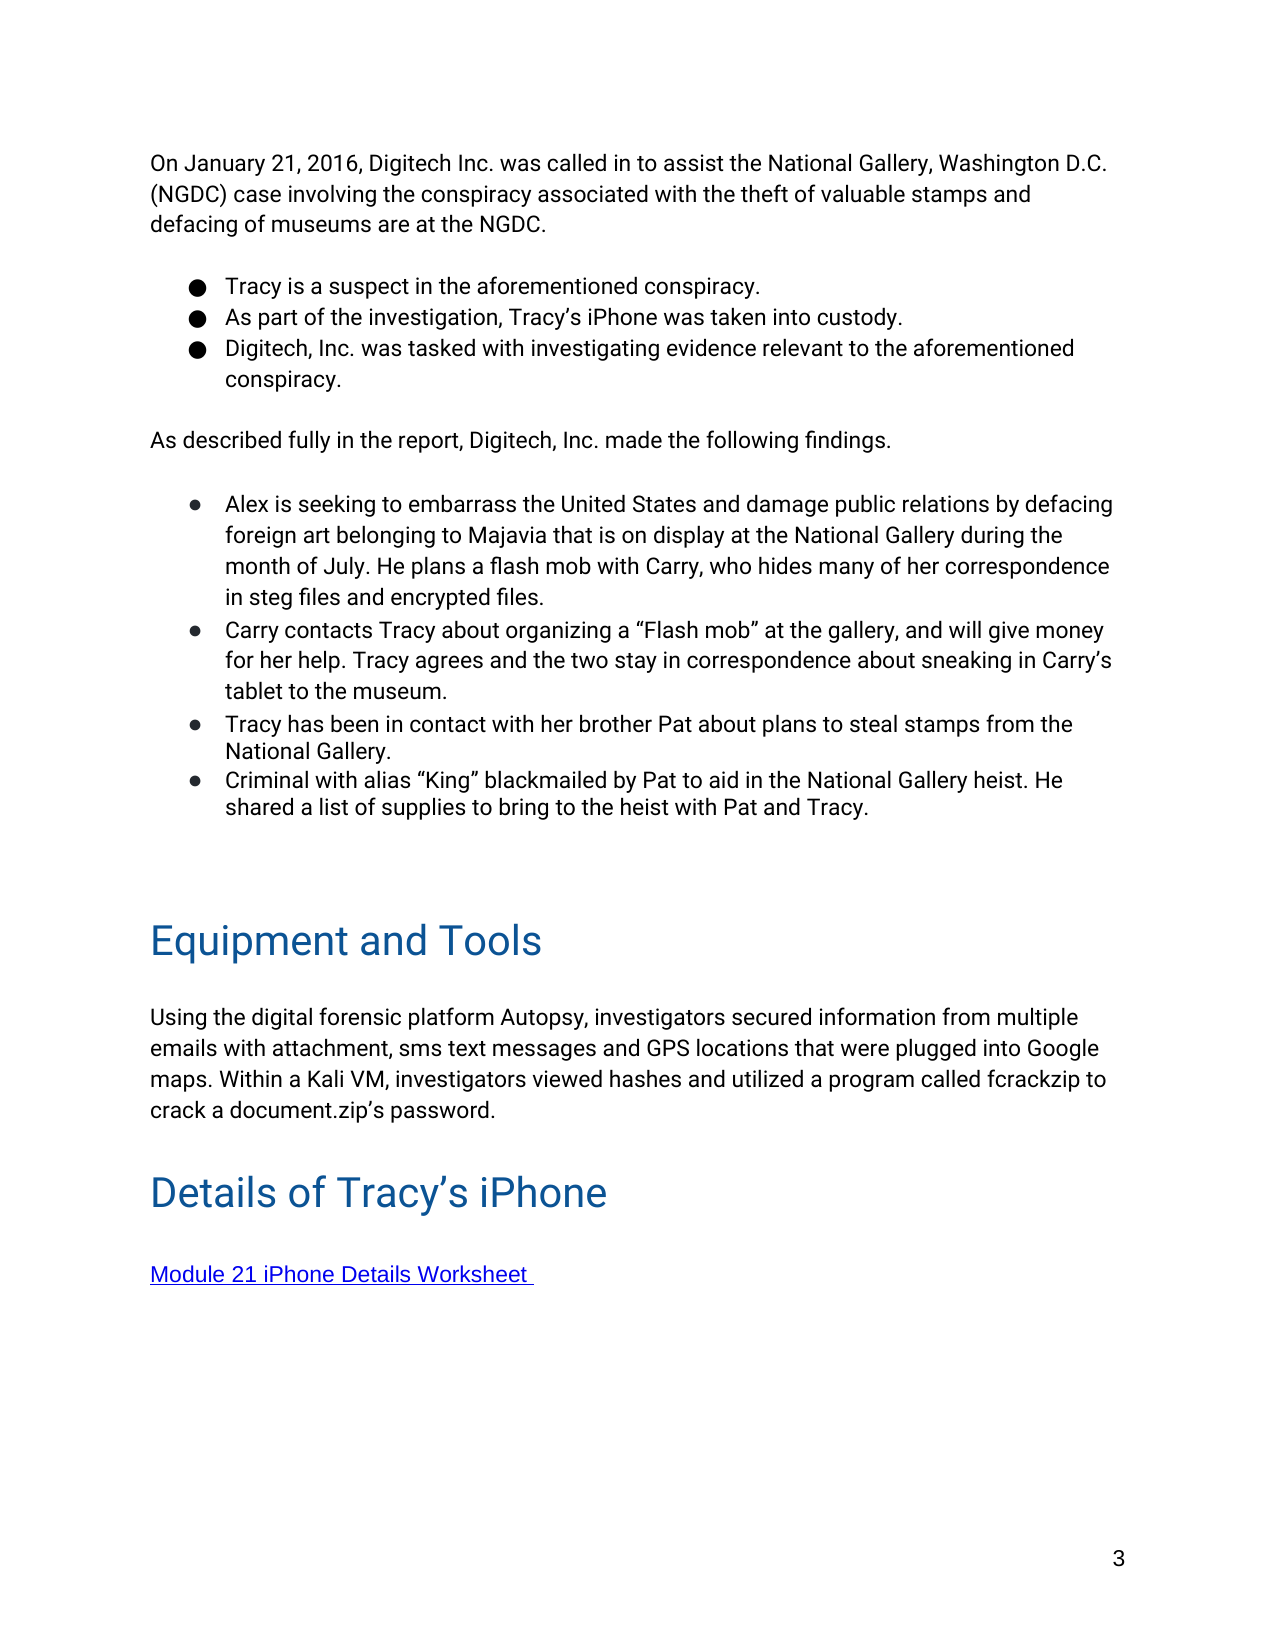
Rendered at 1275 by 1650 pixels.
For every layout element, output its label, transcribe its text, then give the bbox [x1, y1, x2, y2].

subtitle Equipment and Tools [150, 916, 1125, 965]
text As described fully in the report, Digitech, Inc. made the following findings. [150, 427, 1125, 454]
text Module 21 iPhone Details Worksheet [150, 1261, 1125, 1288]
text On January 21, 2016, Digitech Inc. was called in to assist the National Gallery, Washington D.C. (NGDC) case involving the conspiracy associated with the theft of valuable stamps and defacing of museums are at the NGDC. [150, 150, 1125, 238]
list Tracy is a suspect in the aforementioned conspiracy. [187, 273, 1125, 300]
list Digitech, Inc. was tasked with investigating evidence relevant to the aforementioned conspiracy. [187, 335, 1125, 393]
text Using the digital forensic platform Autopsy, investigators secured information from multiple emails with attachment, sms text messages and GPS locations that were plugged into Google maps. Within a Kali VM, investigators viewed hashes and utilized a program called fcrackzip to crack a document.zip’s password. [150, 1004, 1125, 1124]
list Criminal with alias “King” blackmailed by Pat to aid in the National Gallery heist. He shared a list of supplies to bring to the heist with Pat and Tracy. [187, 765, 1125, 821]
list Carry contacts Tracy about organizing a “Flash mob” at the gallery, and will give money for her help. Tracy agrees and the two stay in correspondence about sneaking in Carry’s tablet to the museum. [187, 615, 1125, 705]
subtitle Details of Tracy’s iPhone [150, 1169, 1125, 1218]
list As part of the investigation, Tracy’s iPhone was taken into custody. [187, 304, 1125, 331]
list Alex is seeking to embarrass the United States and damage public relations by defacing foreign art belonging to Majavia that is on display at the National Gallery during the month of July. He plans a flash mob with Carry, who hides many of her correspondence in steg files and encrypted files. [187, 489, 1125, 611]
list Tracy has been in contact with her brother Pat about plans to steal stamps from the National Gallery. [187, 709, 1125, 765]
